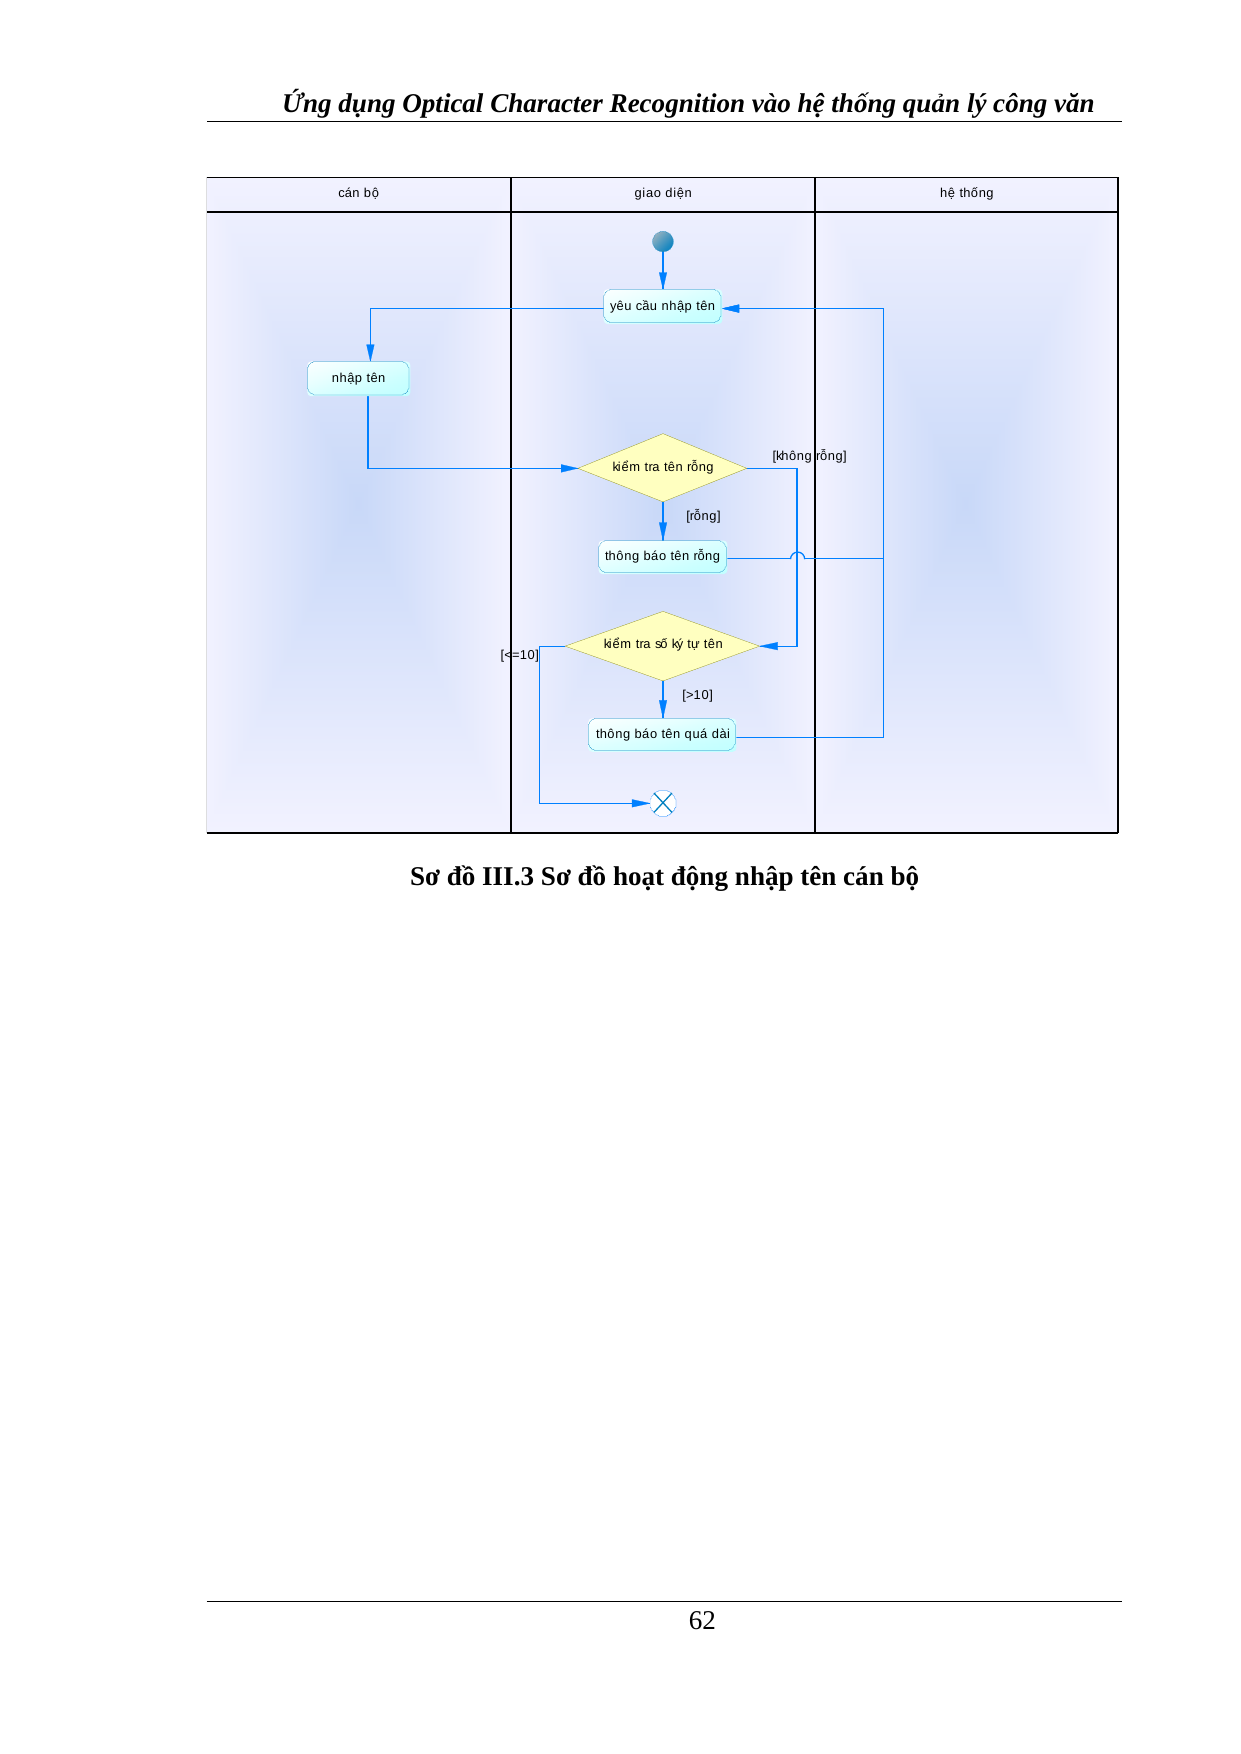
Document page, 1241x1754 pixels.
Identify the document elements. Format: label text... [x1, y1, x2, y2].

picture [652, 231, 674, 252]
picture [598, 540, 727, 573]
picture [603, 289, 722, 323]
picture [588, 718, 736, 751]
text Sơ đồ III.3 Sơ đồ hoạt động nhập tên cán bộ [207, 860, 1122, 891]
picture [307, 361, 410, 396]
